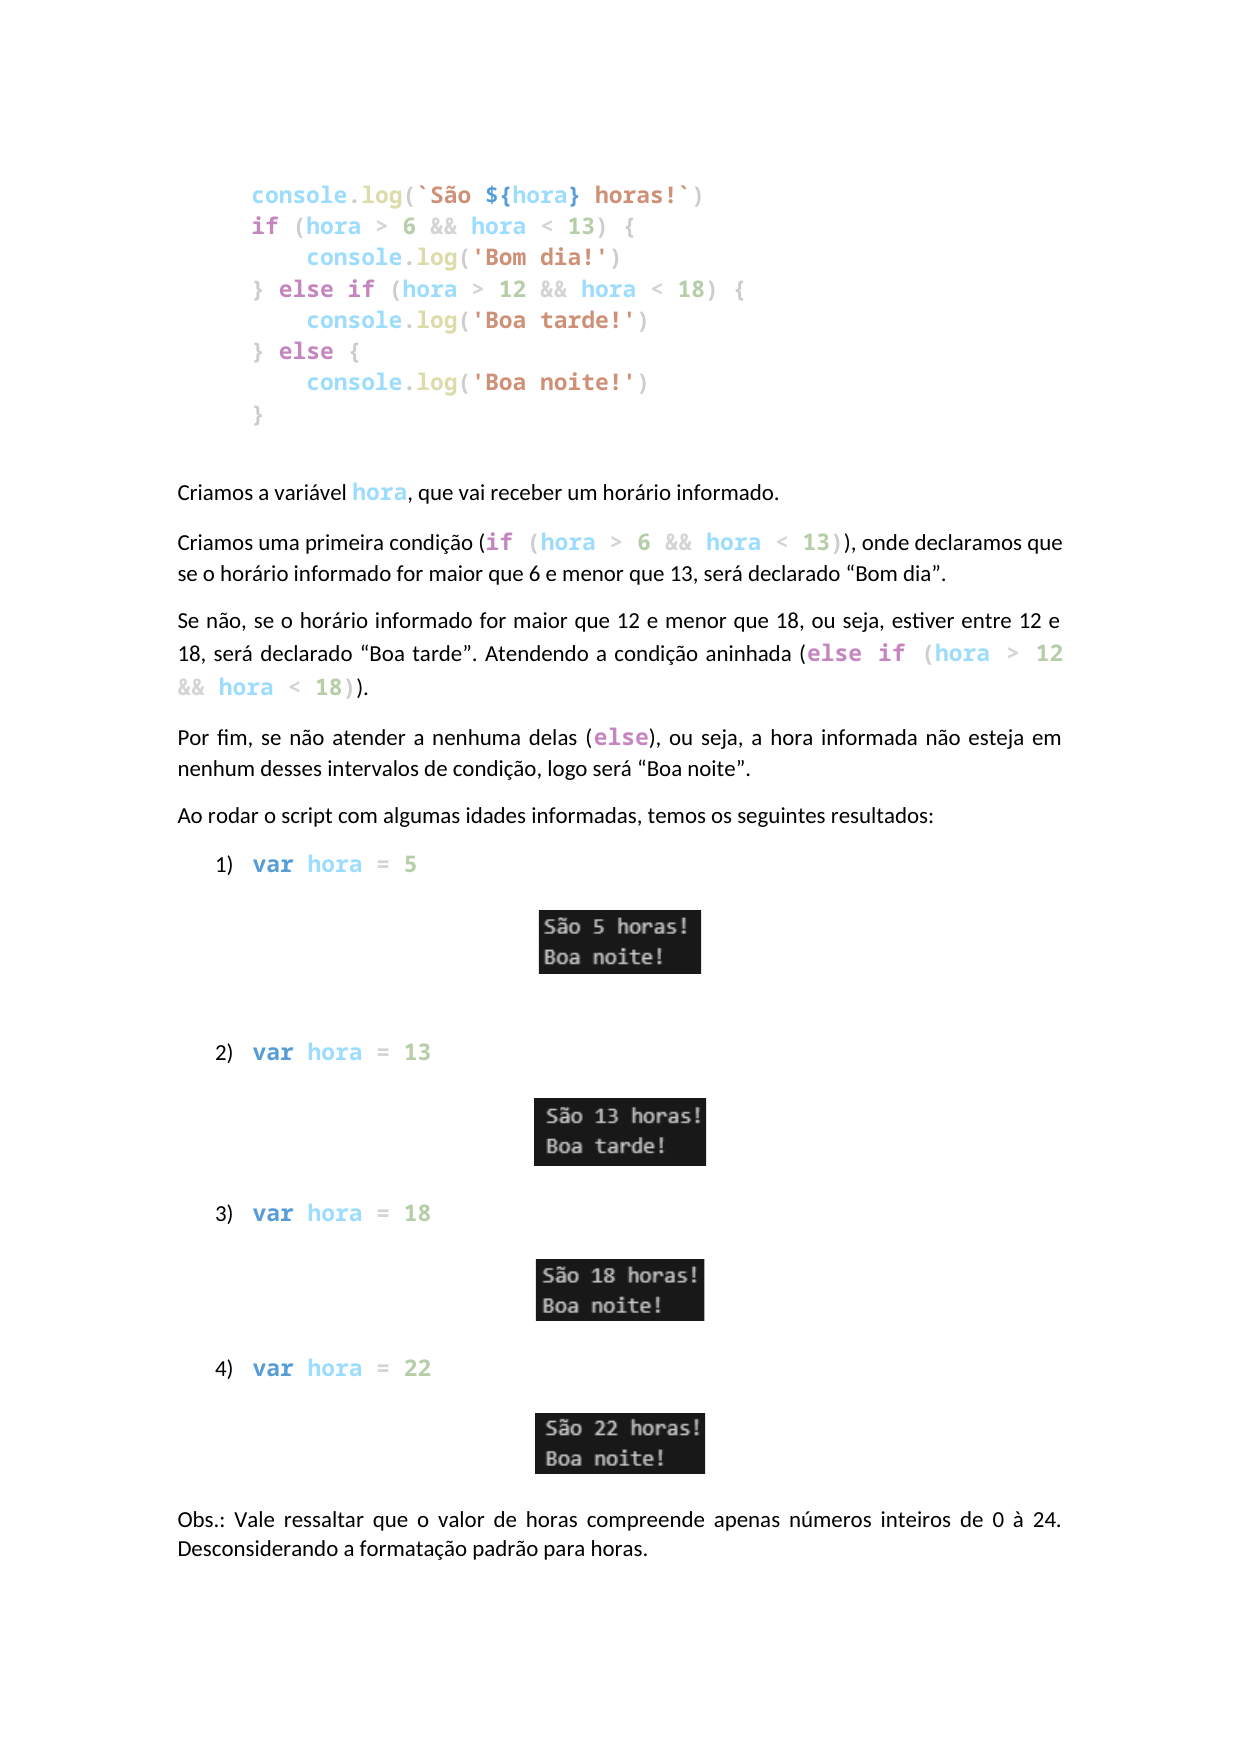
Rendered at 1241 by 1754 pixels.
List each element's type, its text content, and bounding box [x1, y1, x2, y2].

text Por fim, se não atender a nenhuma delas (else), ou seja, a hora informada não esteja em nenhum desses intervalos de condição, logo será “Boa noite”. [177, 721, 1063, 783]
text console.log('Bom dia!') [251, 241, 1063, 273]
text } [251, 398, 1063, 429]
picture [538, 910, 702, 974]
text console.log('Boa tarde!') [251, 304, 1063, 335]
list var hora = 22 [215, 1351, 1063, 1383]
text Obs.: Vale ressaltar que o valor de horas compreende apenas números inteiros de 0 à 24. Desconsiderando a formatação padrão para horas. [177, 1503, 1063, 1562]
text Criamos uma primeira condição (if (hora > 6 && hora < 13)), onde declaramos que se o horário informado for maior que 6 e menor que 13, será declarado “Bom dia”. [177, 526, 1063, 588]
picture [535, 1259, 705, 1321]
picture [535, 1413, 706, 1474]
text Criamos a variável hora, que vai receber um horário informado. [177, 476, 1063, 507]
text } else { [251, 335, 1063, 366]
picture [534, 1098, 707, 1166]
text console.log(`São ${hora} horas!`) [251, 179, 1063, 210]
list var hora = 18 [215, 1197, 1063, 1228]
text if (hora > 6 && hora < 13) { [251, 210, 1063, 241]
text } else if (hora > 12 && hora < 18) { [251, 273, 1063, 304]
list var hora = 5 [215, 848, 1063, 879]
list var hora = 13 [215, 1036, 1063, 1067]
text console.log('Boa noite!') [251, 366, 1063, 398]
text Ao rodar o script com algumas idades informadas, temos os seguintes resultados: [177, 801, 1063, 829]
text Se não, se o horário informado for maior que 12 e menor que 18, ou seja, estiver entre 12 e 18, será declarado “Boa tarde”. Atendendo a condição aninhada (else if (hora > 12 && hora < 18)). [177, 606, 1063, 702]
